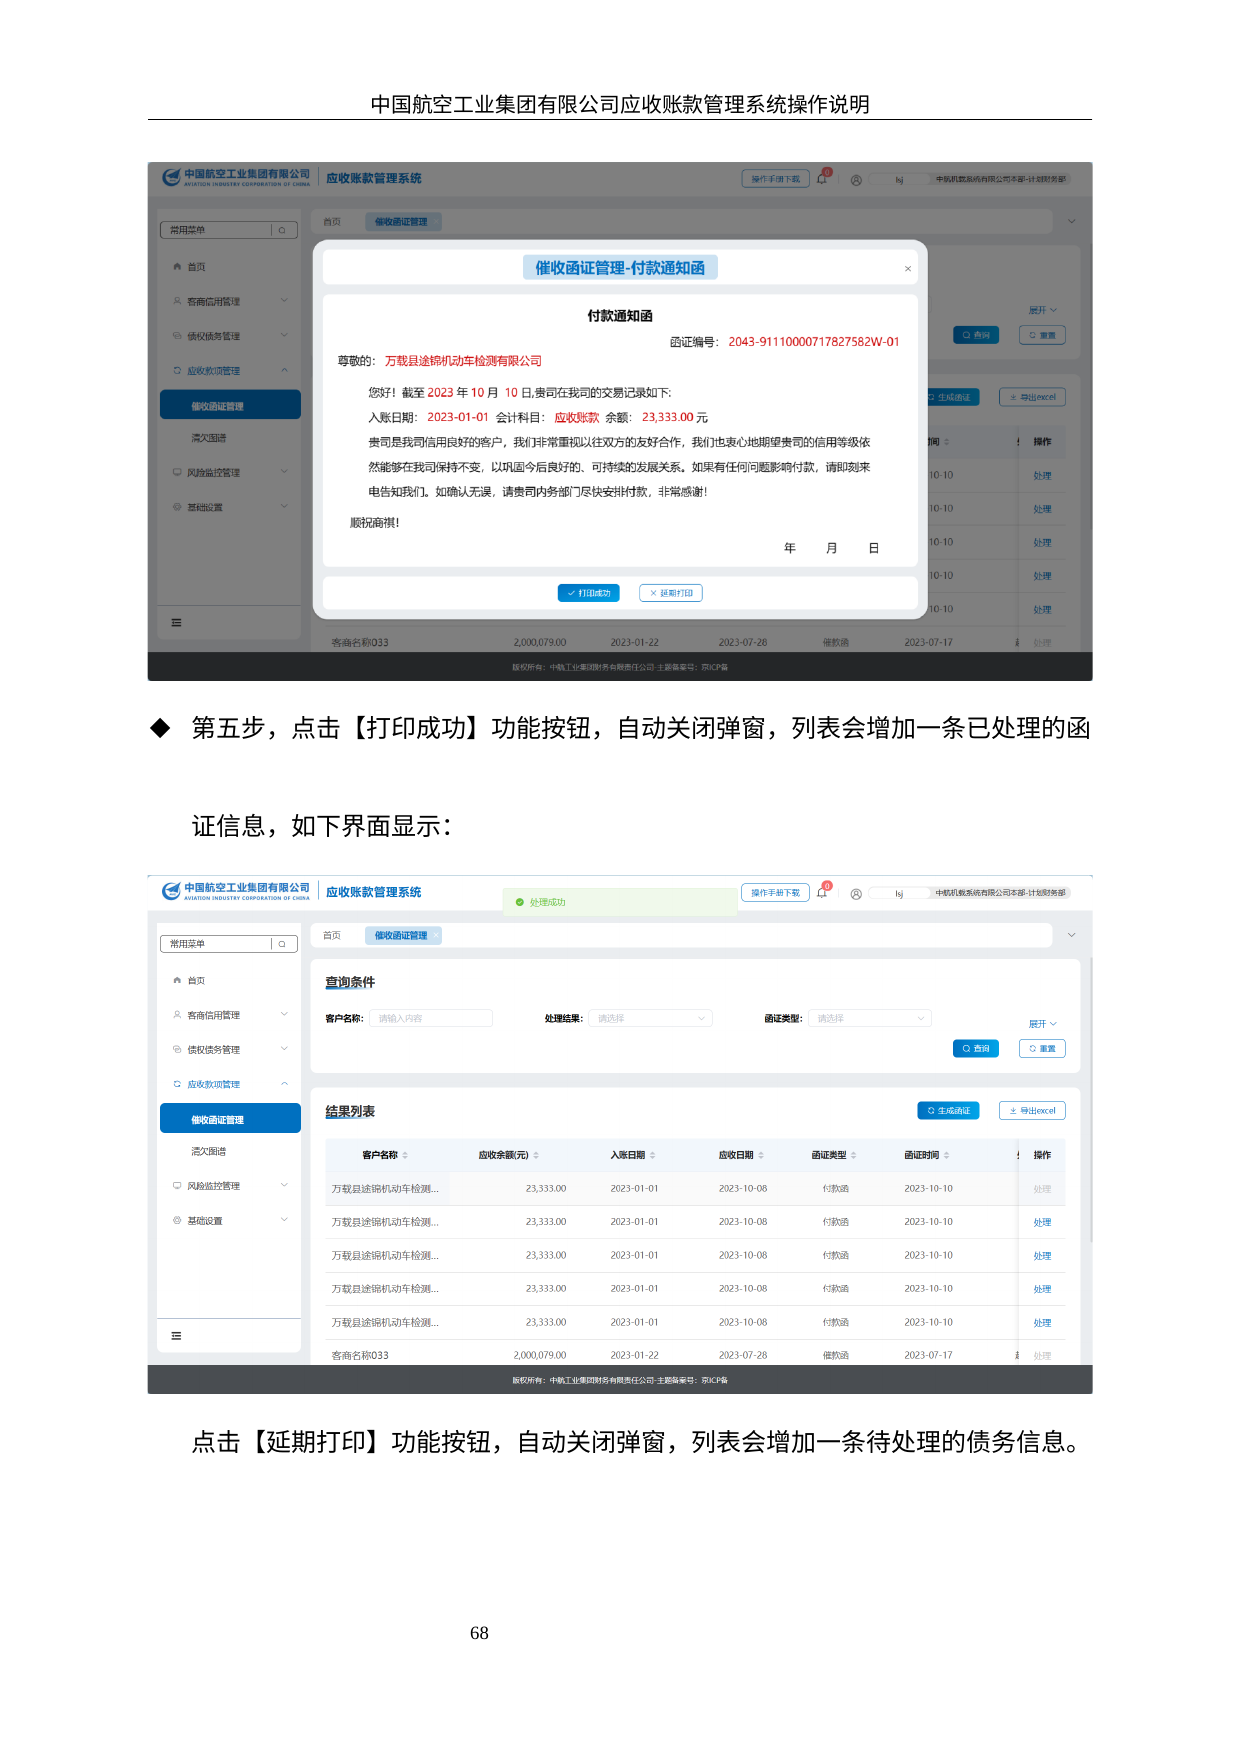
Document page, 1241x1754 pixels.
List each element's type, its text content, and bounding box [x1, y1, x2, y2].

list 第五步，点击【打印成功】功能按钮，自动关闭弹窗，列表会增加一条已处理的函证信息，如下界面显示： [148, 694, 1092, 857]
picture [147, 875, 1093, 1394]
text 点击【延期打印】功能按钮，自动关闭弹窗，列表会增加一条待处理的债务信息。 [191, 1408, 1092, 1473]
picture [147, 162, 1093, 681]
